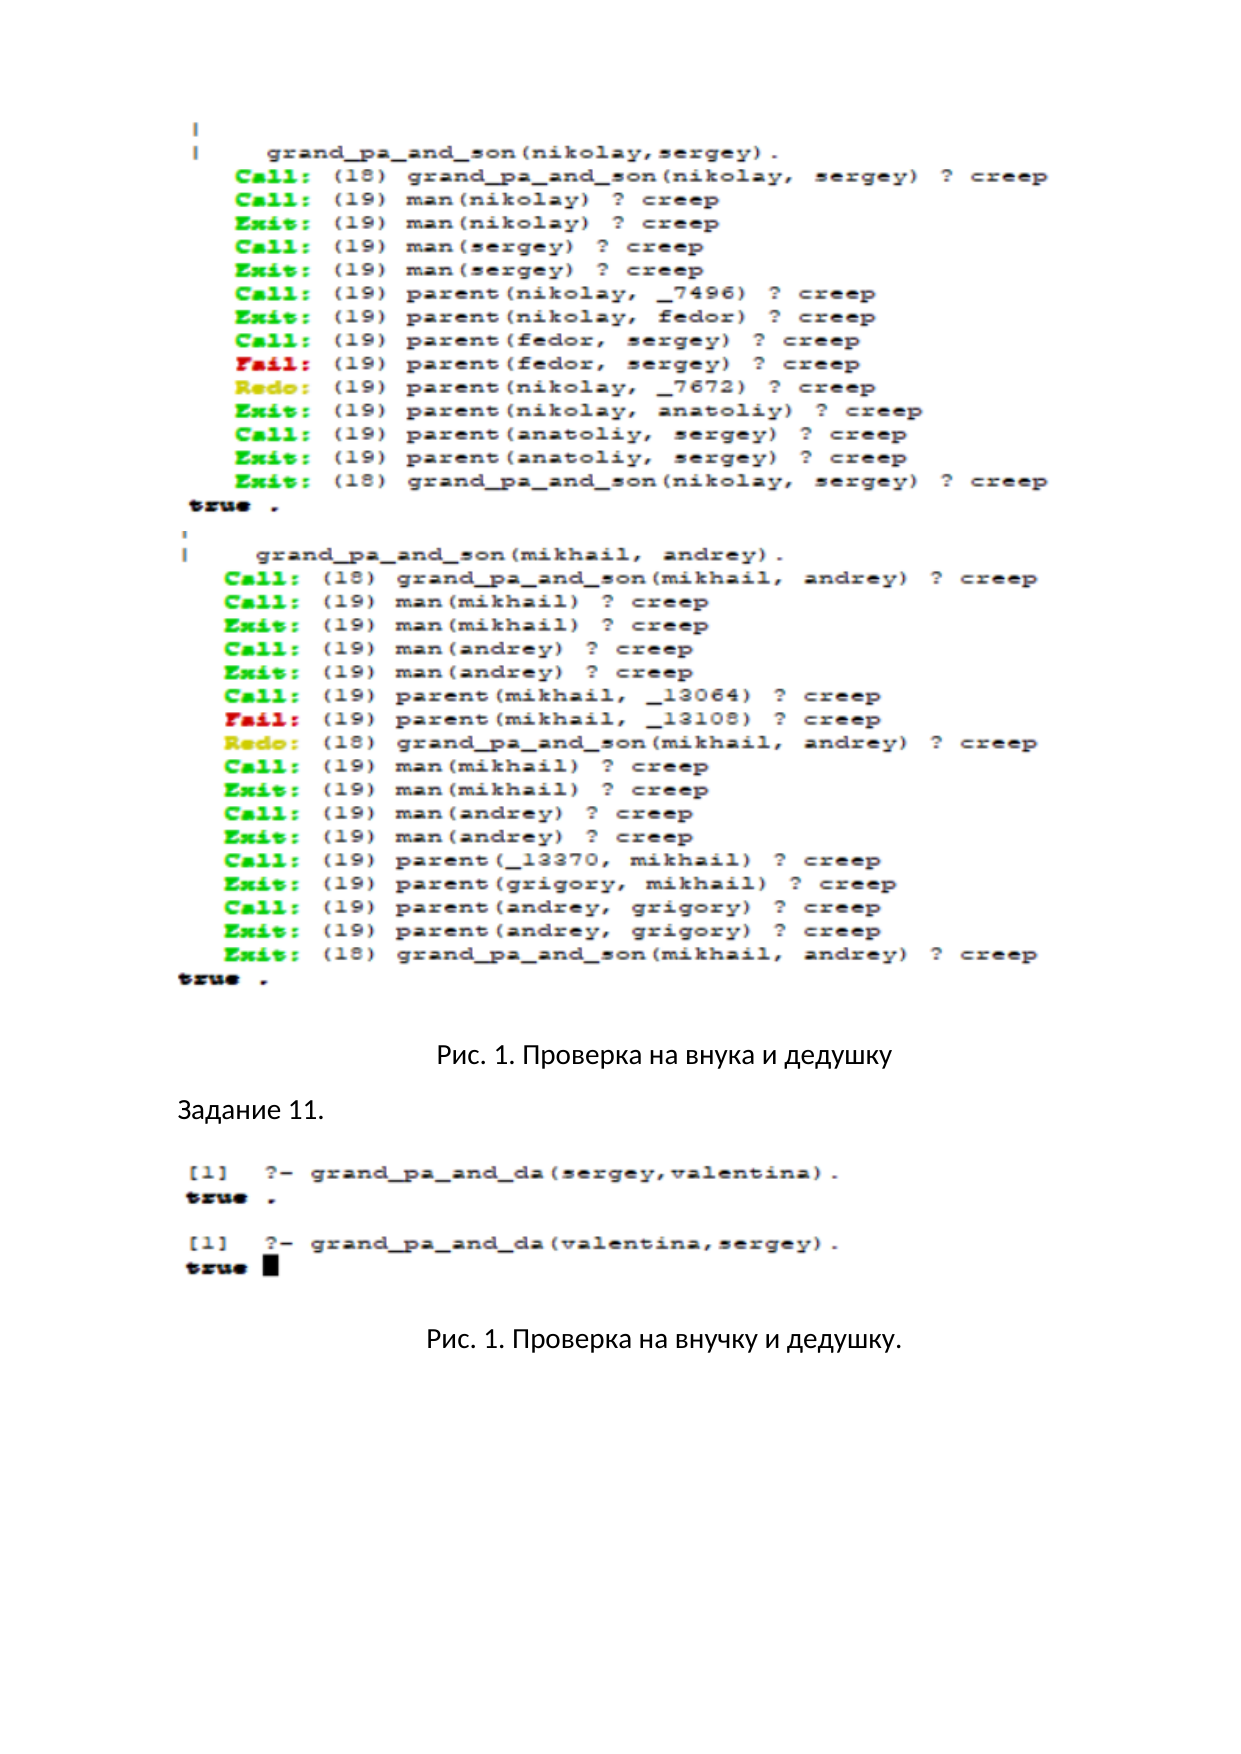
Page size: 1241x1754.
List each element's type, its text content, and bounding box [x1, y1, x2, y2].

picture [177, 1146, 885, 1301]
picture [177, 118, 1065, 529]
text Рис. 1. Проверка на внука и дедушку [177, 1036, 1152, 1072]
text Рис. 1. Проверка на внучку и дедушку. [177, 1320, 1152, 1355]
picture [177, 531, 1060, 1018]
text Задание 11. [177, 1091, 1152, 1127]
